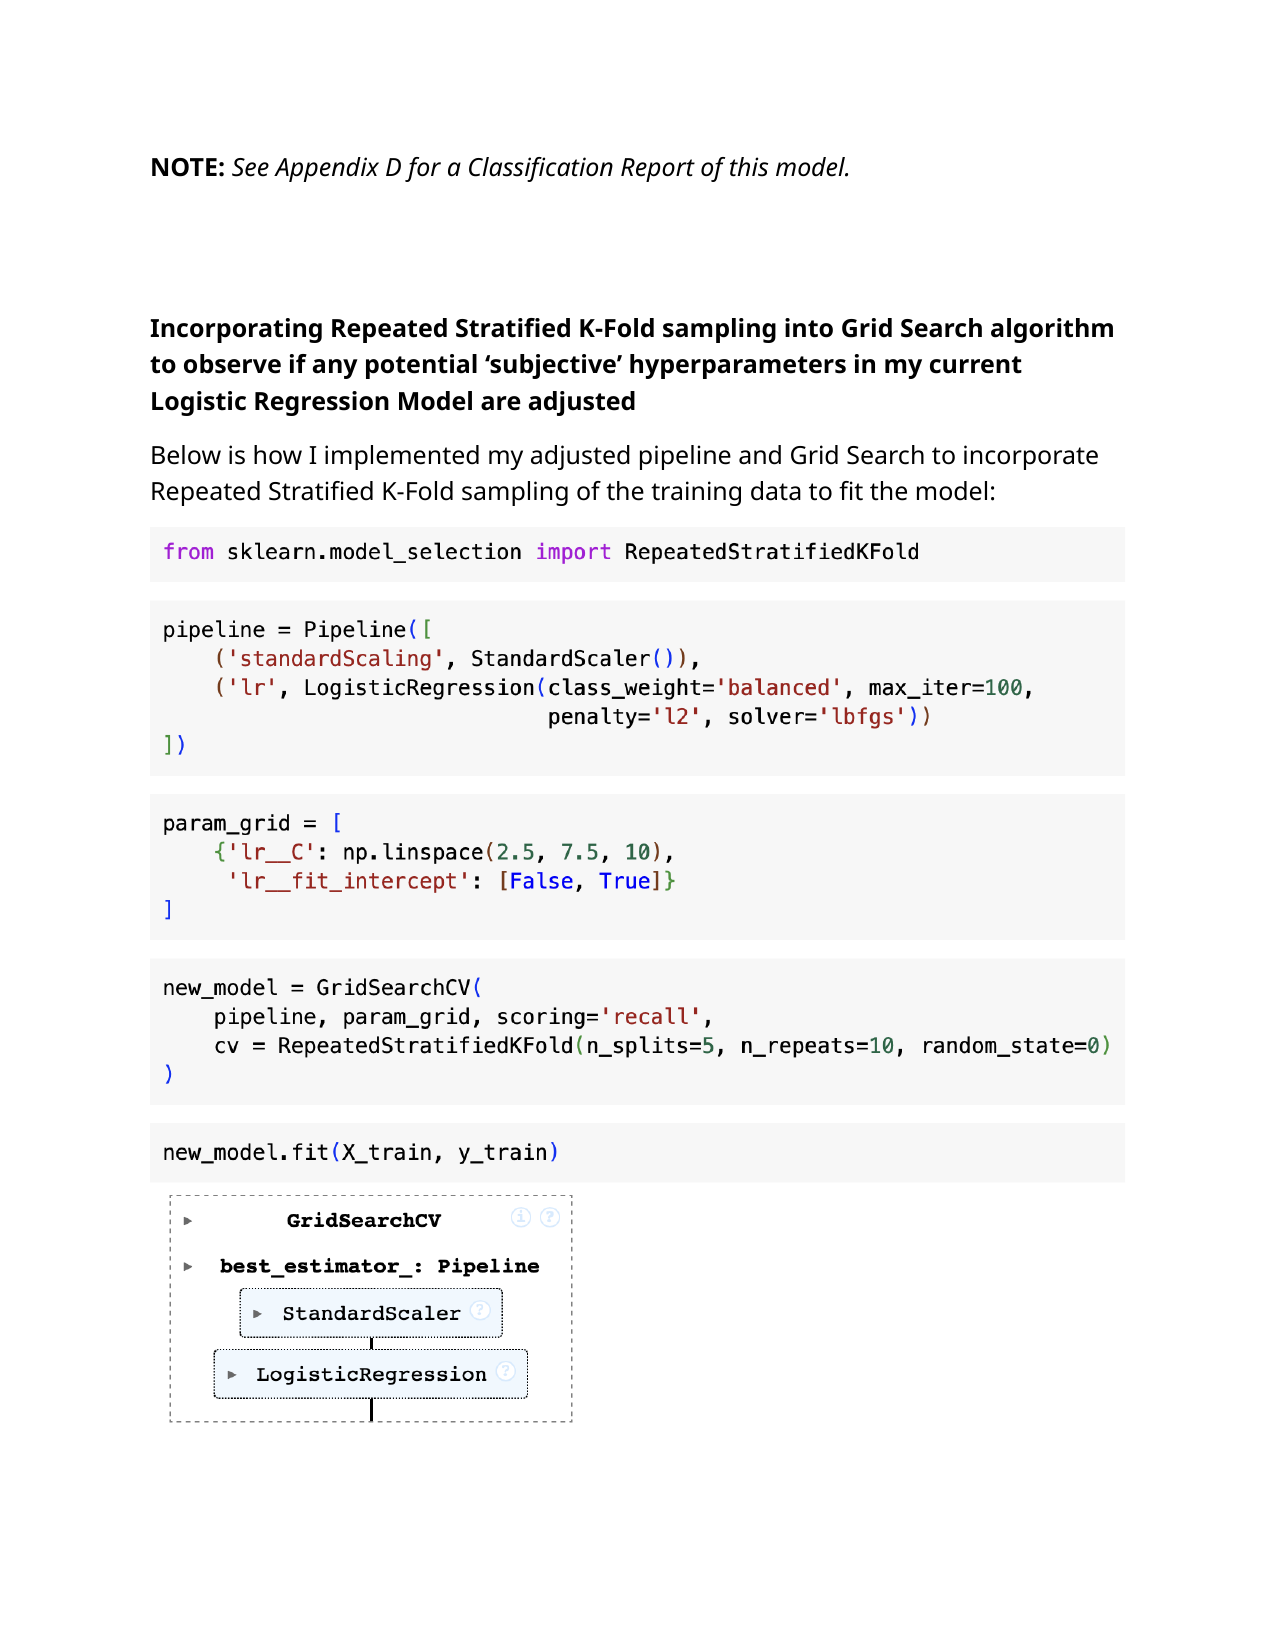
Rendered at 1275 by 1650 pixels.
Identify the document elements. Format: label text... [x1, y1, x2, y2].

picture [150, 527, 1125, 1429]
text Incorporating Repeated Stratified K-Fold sampling into Grid Search algorithm to observe if any potential ‘subjective’ hyperparameters in my current Logistic Regression Model are adjusted [150, 310, 1125, 418]
text NOTE: See Appendix D for a Classification Report of this model. [150, 150, 1125, 184]
text Below is how I implemented my adjusted pipeline and Grid Search to incorporate Repeated Stratified K-Fold sampling of the training data to fit the model: [150, 437, 1125, 508]
